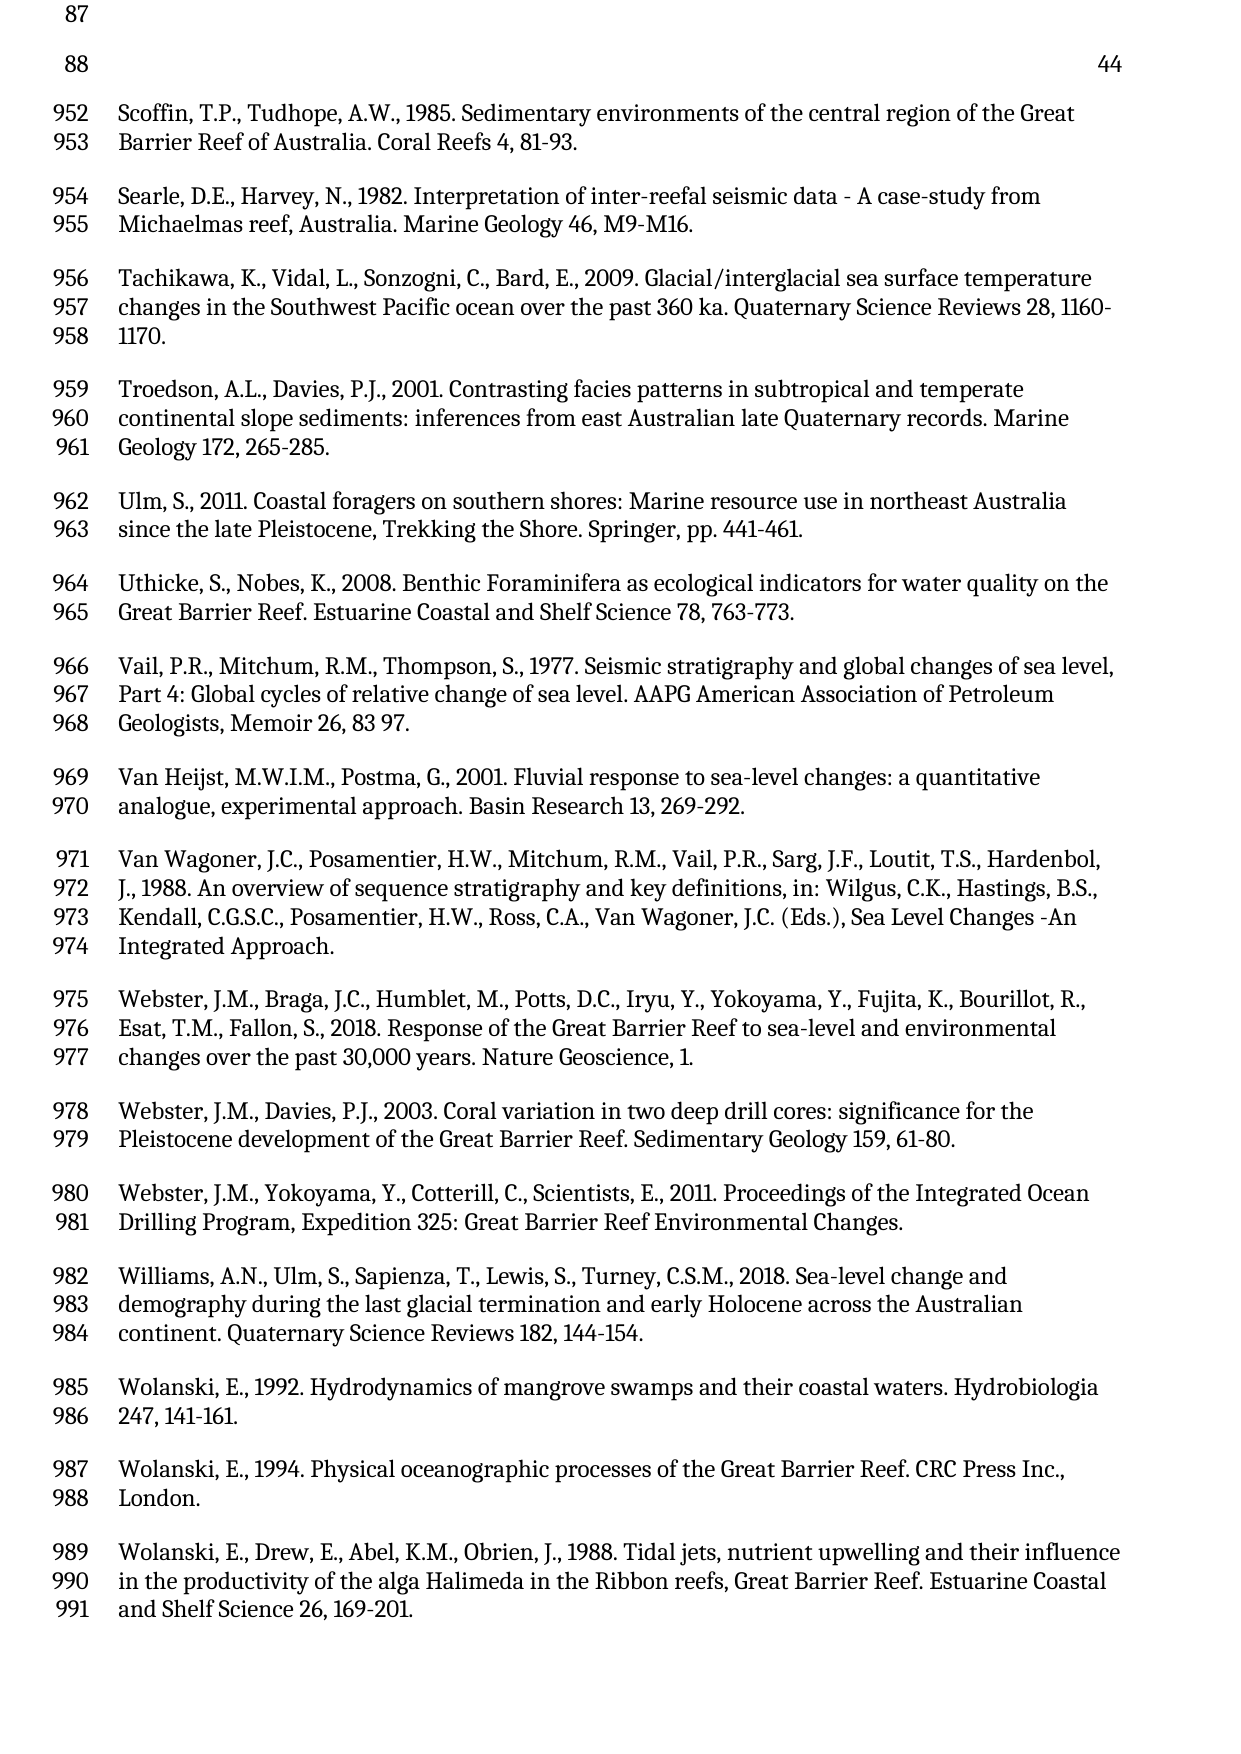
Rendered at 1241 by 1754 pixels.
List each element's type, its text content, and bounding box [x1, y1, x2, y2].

text Vail, P.R., Mitchum, R.M., Thompson, S., 1977. Seismic stratigraphy and global changes of sea level, Part 4: Global cycles of relative change of sea level. AAPG American Association of Petroleum Geologists, Memoir 26, 83 97. [118, 652, 1122, 738]
text Webster, J.M., Braga, J.C., Humblet, M., Potts, D.C., Iryu, Y., Yokoyama, Y., Fujita, K., Bourillot, R., Esat, T.M., Fallon, S., 2018. Response of the Great Barrier Reef to sea-level and environmental changes over the past 30,000 years. Nature Geoscience, 1. [118, 985, 1122, 1072]
text Van Wagoner, J.C., Posamentier, H.W., Mitchum, R.M., Vail, P.R., Sarg, J.F., Loutit, T.S., Hardenbol, J., 1988. An overview of sequence stratigraphy and key definitions, in: Wilgus, C.K., Hastings, B.S., Kendall, C.G.S.C., Posamentier, H.W., Ross, C.A., Van Wagoner, J.C. (Eds.), Sea Level Changes -An Integrated Approach. [118, 845, 1122, 960]
text Scoffin, T.P., Tudhope, A.W., 1985. Sedimentary environments of the central region of the Great Barrier Reef of Australia. Coral Reefs 4, 81-93. [118, 99, 1122, 157]
text Searle, D.E., Harvey, N., 1982. Interpretation of inter-reefal seismic data - A case-study from Michaelmas reef, Australia. Marine Geology 46, M9-M16. [118, 182, 1122, 239]
text Webster, J.M., Yokoyama, Y., Cotterill, C., Scientists, E., 2011. Proceedings of the Integrated Ocean Drilling Program, Expedition 325: Great Barrier Reef Environmental Changes. [118, 1179, 1122, 1237]
text Wolanski, E., 1992. Hydrodynamics of mangrove swamps and their coastal waters. Hydrobiologia 247, 141-161. [118, 1373, 1122, 1430]
text Williams, A.N., Ulm, S., Sapienza, T., Lewis, S., Turney, C.S.M., 2018. Sea-level change and demography during the last glacial termination and early Holocene across the Australian continent. Quaternary Science Reviews 182, 144-154. [118, 1262, 1122, 1348]
text Van Heijst, M.W.I.M., Postma, G., 2001. Fluvial response to sea-level changes: a quantitative analogue, experimental approach. Basin Research 13, 269-292. [118, 763, 1122, 820]
text Wolanski, E., Drew, E., Abel, K.M., Obrien, J., 1988. Tidal jets, nutrient upwelling and their influence in the productivity of the alga Halimeda in the Ribbon reefs, Great Barrier Reef. Estuarine Coastal and Shelf Science 26, 169-201. [118, 1538, 1122, 1624]
text Tachikawa, K., Vidal, L., Sonzogni, C., Bard, E., 2009. Glacial/interglacial sea surface temperature changes in the Southwest Pacific ocean over the past 360 ka. Quaternary Science Reviews 28, 1160-1170. [118, 264, 1122, 350]
text Webster, J.M., Davies, P.J., 2003. Coral variation in two deep drill cores: significance for the Pleistocene development of the Great Barrier Reef. Sedimentary Geology 159, 61-80. [118, 1097, 1122, 1154]
text Ulm, S., 2011. Coastal foragers on southern shores: Marine resource use in northeast Australia since the late Pleistocene, Trekking the Shore. Springer, pp. 441-461. [118, 487, 1122, 544]
text Uthicke, S., Nobes, K., 2008. Benthic Foraminifera as ecological indicators for water quality on the Great Barrier Reef. Estuarine Coastal and Shelf Science 78, 763-773. [118, 569, 1122, 627]
text Wolanski, E., 1994. Physical oceanographic processes of the Great Barrier Reef. CRC Press Inc., London. [118, 1455, 1122, 1513]
text Troedson, A.L., Davies, P.J., 2001. Contrasting facies patterns in subtropical and temperate continental slope sediments: inferences from east Australian late Quaternary records. Marine Geology 172, 265-285. [118, 375, 1122, 462]
